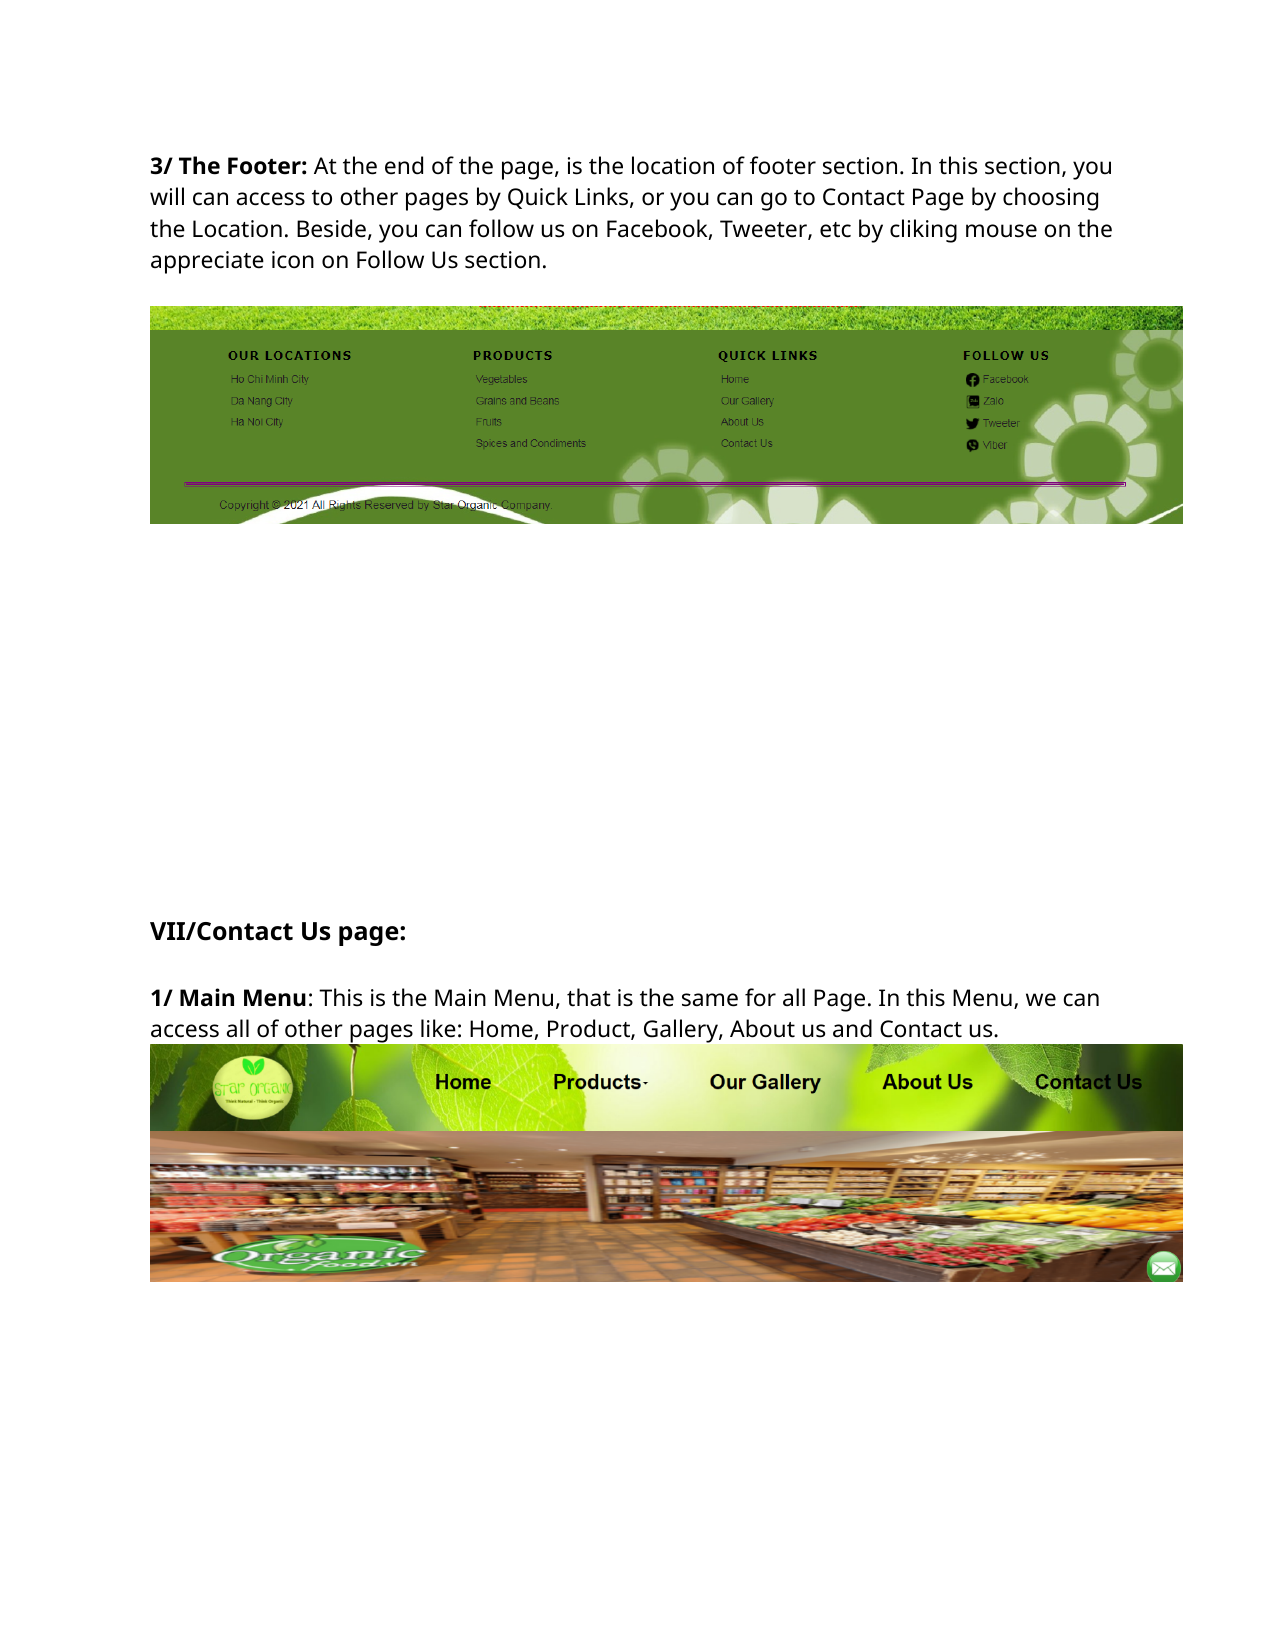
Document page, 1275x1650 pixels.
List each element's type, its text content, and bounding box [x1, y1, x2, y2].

text 3/ The Footer: At the end of the page, is the location of footer section. In this section, you will can access to other pages by Quick Links, or you can go to Contact Page by choosing the Location. Beside, you can follow us on Facebook, Tweeter, etc by cliking mouse on the appreciate icon on Follow Us section. [150, 150, 1125, 275]
picture [150, 306, 1183, 524]
text 1/ Main Menu: This is the Main Menu, that is the same for all Page. In this Menu, we can access all of other pages like: Home, Product, Gallery, About us and Contact us. [150, 982, 1125, 1044]
picture [150, 1044, 1183, 1282]
text VII/Contact Us page: [150, 913, 1125, 947]
